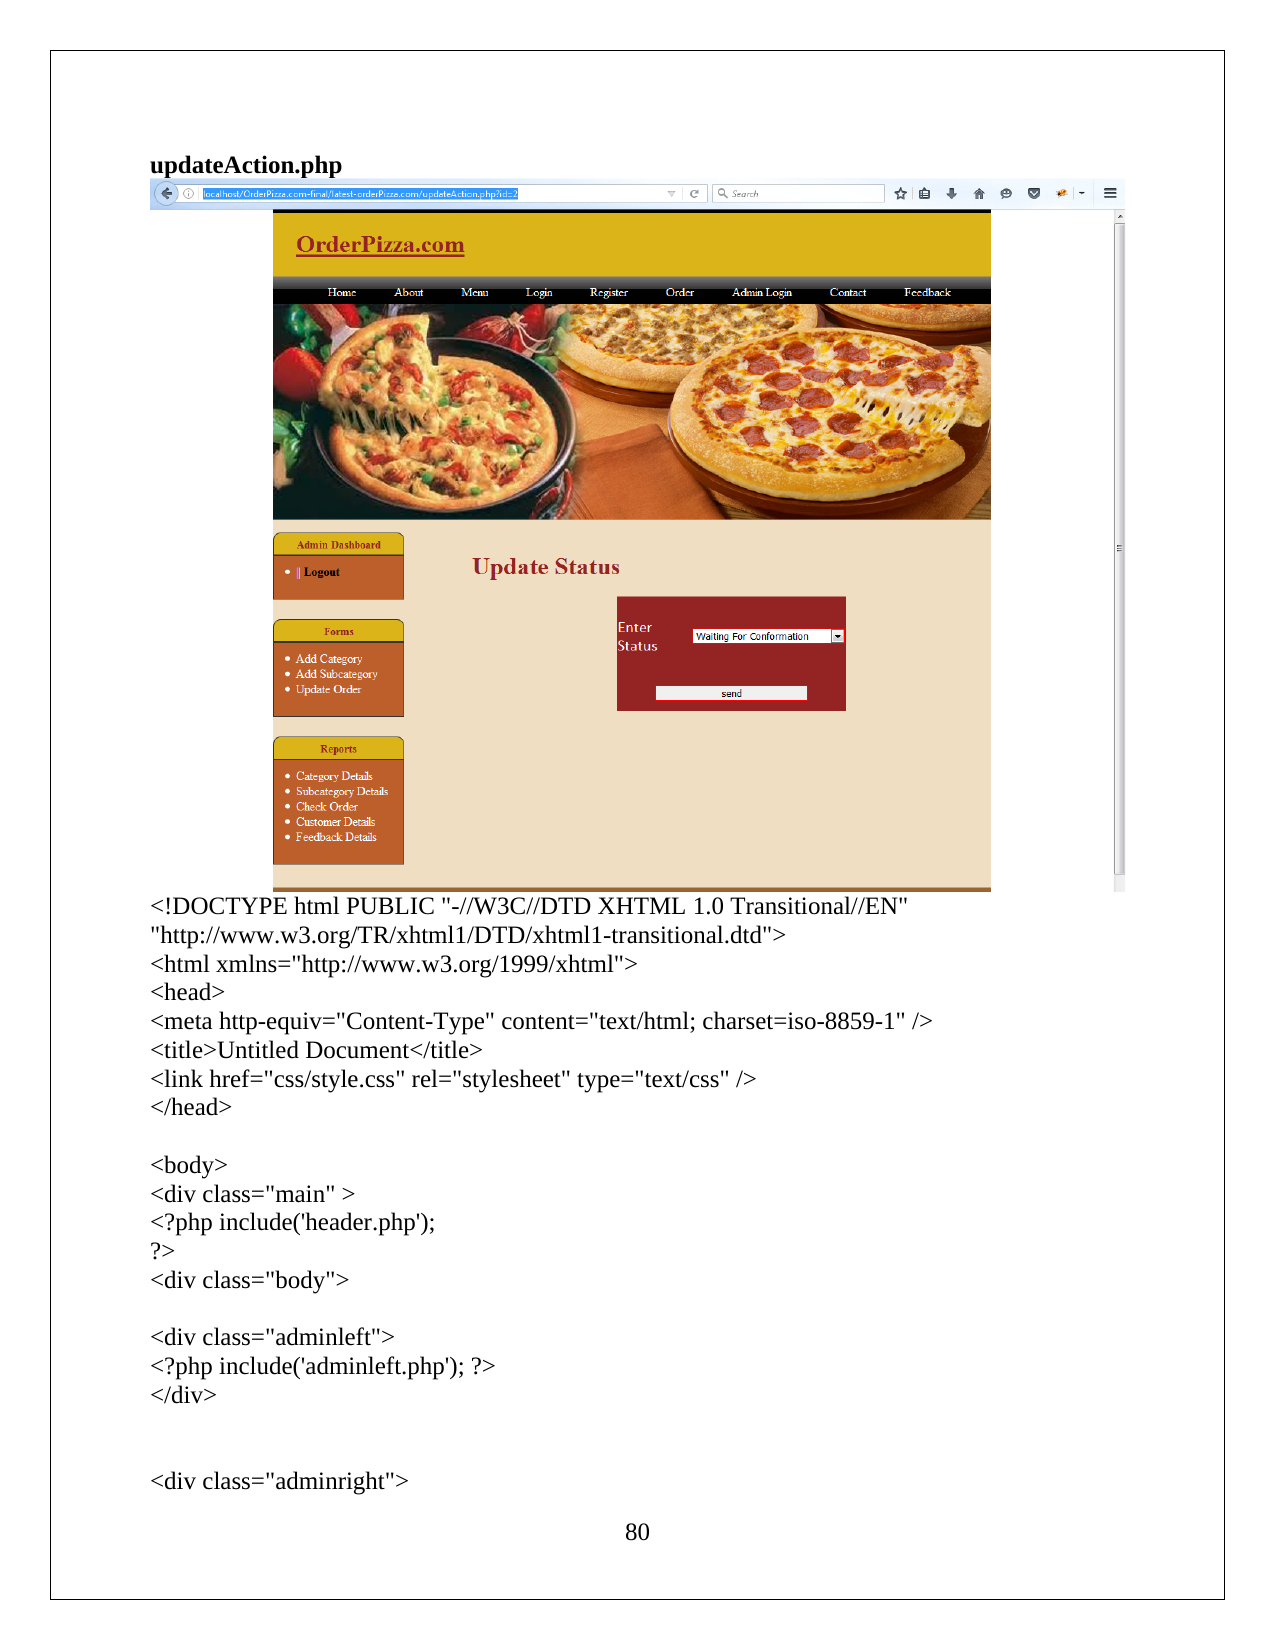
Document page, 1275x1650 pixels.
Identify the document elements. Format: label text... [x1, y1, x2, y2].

text <div class="body"> [150, 1265, 1125, 1294]
text <div class="adminright"> [150, 1466, 1125, 1495]
picture [150, 178, 1125, 892]
text <?php include('header.php'); [150, 1207, 1125, 1236]
text <head> [150, 977, 1125, 1006]
text <html xmlns="http://www.w3.org/1999/xhtml"> [150, 949, 1125, 977]
text </div> [150, 1380, 1125, 1409]
text updateAction.php [150, 150, 1125, 178]
text <div class="main" > [150, 1179, 1125, 1207]
text </head> [150, 1092, 1125, 1121]
text <body> [150, 1150, 1125, 1179]
text <title>Untitled Document</title> [150, 1035, 1125, 1064]
text <div class="adminleft"> [150, 1322, 1125, 1351]
text <!DOCTYPE html PUBLIC "-//W3C//DTD XHTML 1.0 Transitional//EN" "http://www.w3.org/TR/xhtml1/DTD/xhtml1-transitional.dtd"> [150, 892, 1125, 949]
text <meta http-equiv="Content-Type" content="text/html; charset=iso-8859-1" /> [150, 1006, 1125, 1035]
text <?php include('adminleft.php'); ?> [150, 1351, 1125, 1380]
text <link href="css/style.css" rel="stylesheet" type="text/css" /> [150, 1064, 1125, 1092]
text ?> [150, 1236, 1125, 1265]
